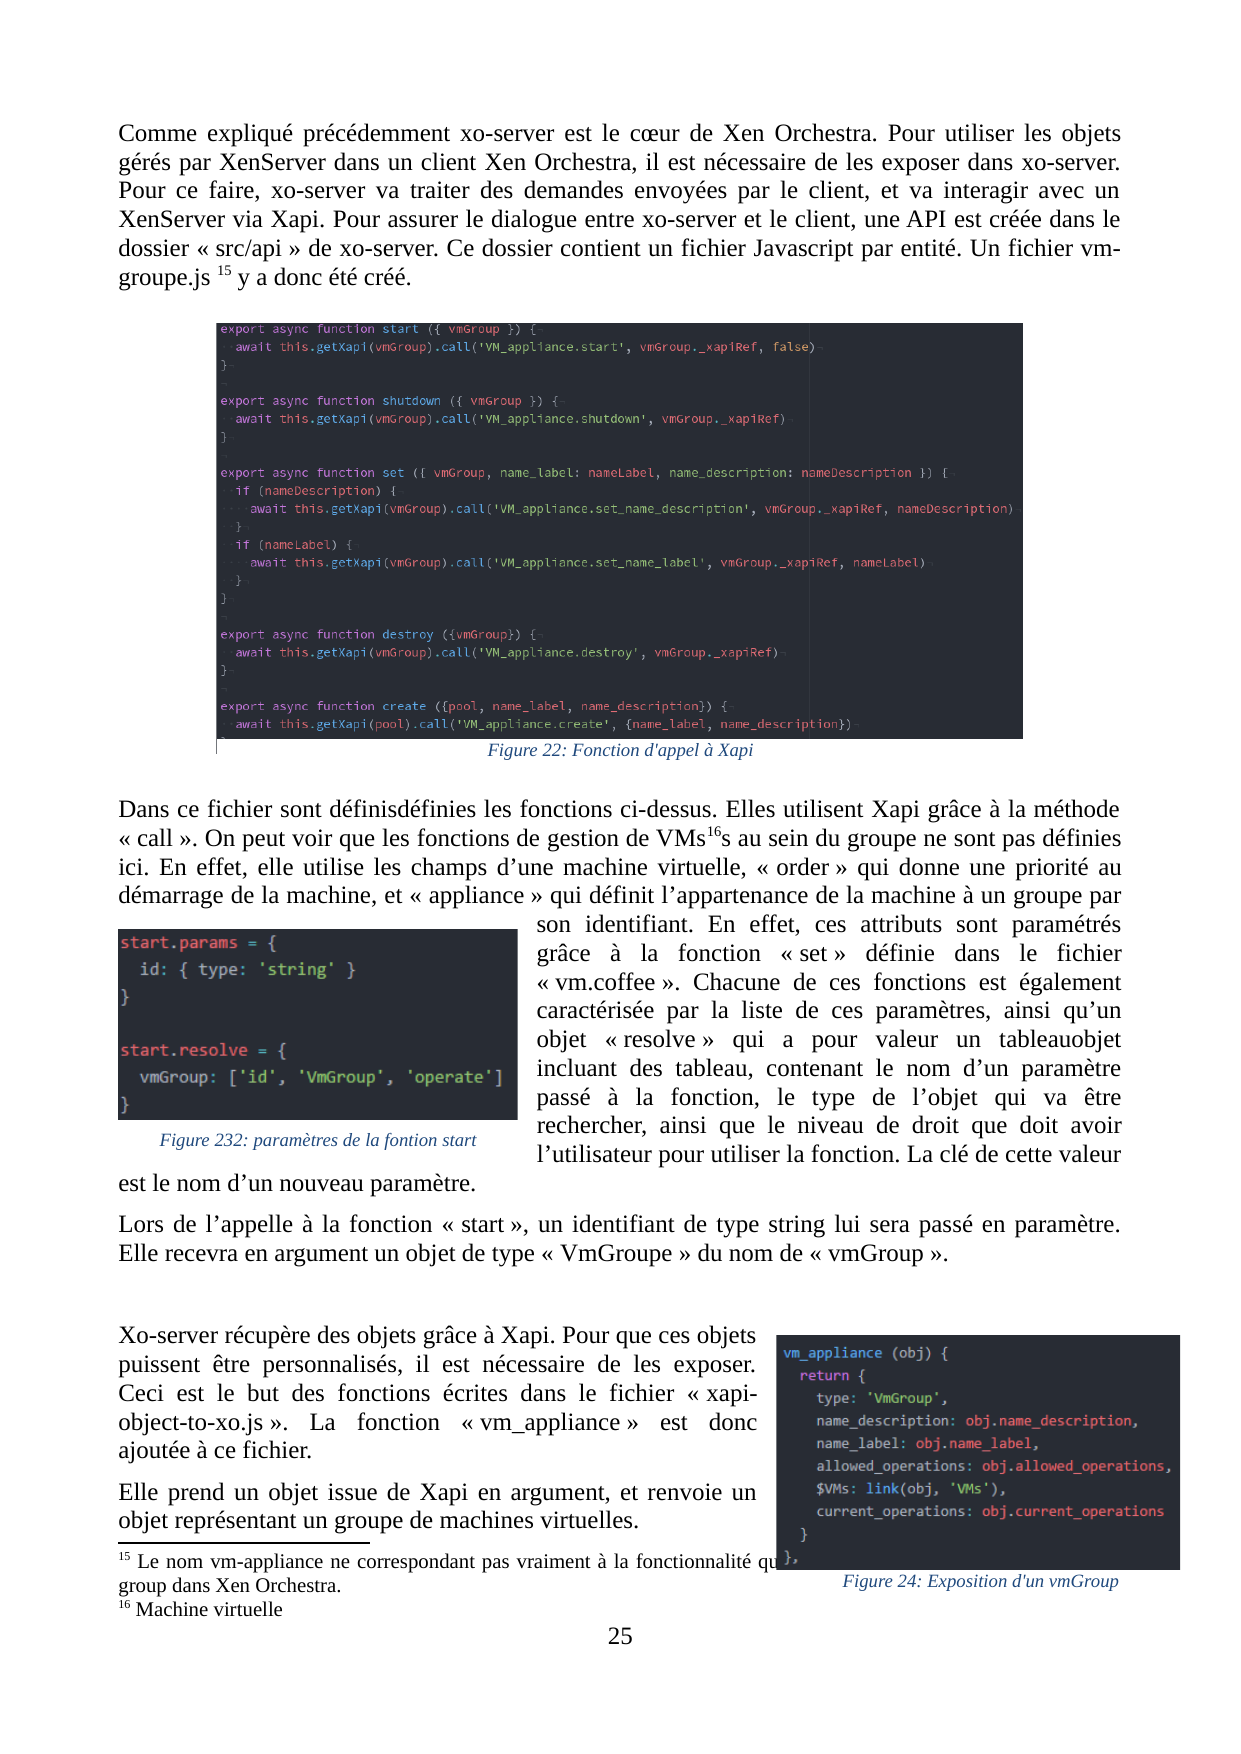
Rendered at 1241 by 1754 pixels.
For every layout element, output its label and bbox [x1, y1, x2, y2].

picture [776, 1335, 1181, 1570]
picture [118, 929, 518, 1120]
picture [216, 323, 1023, 754]
